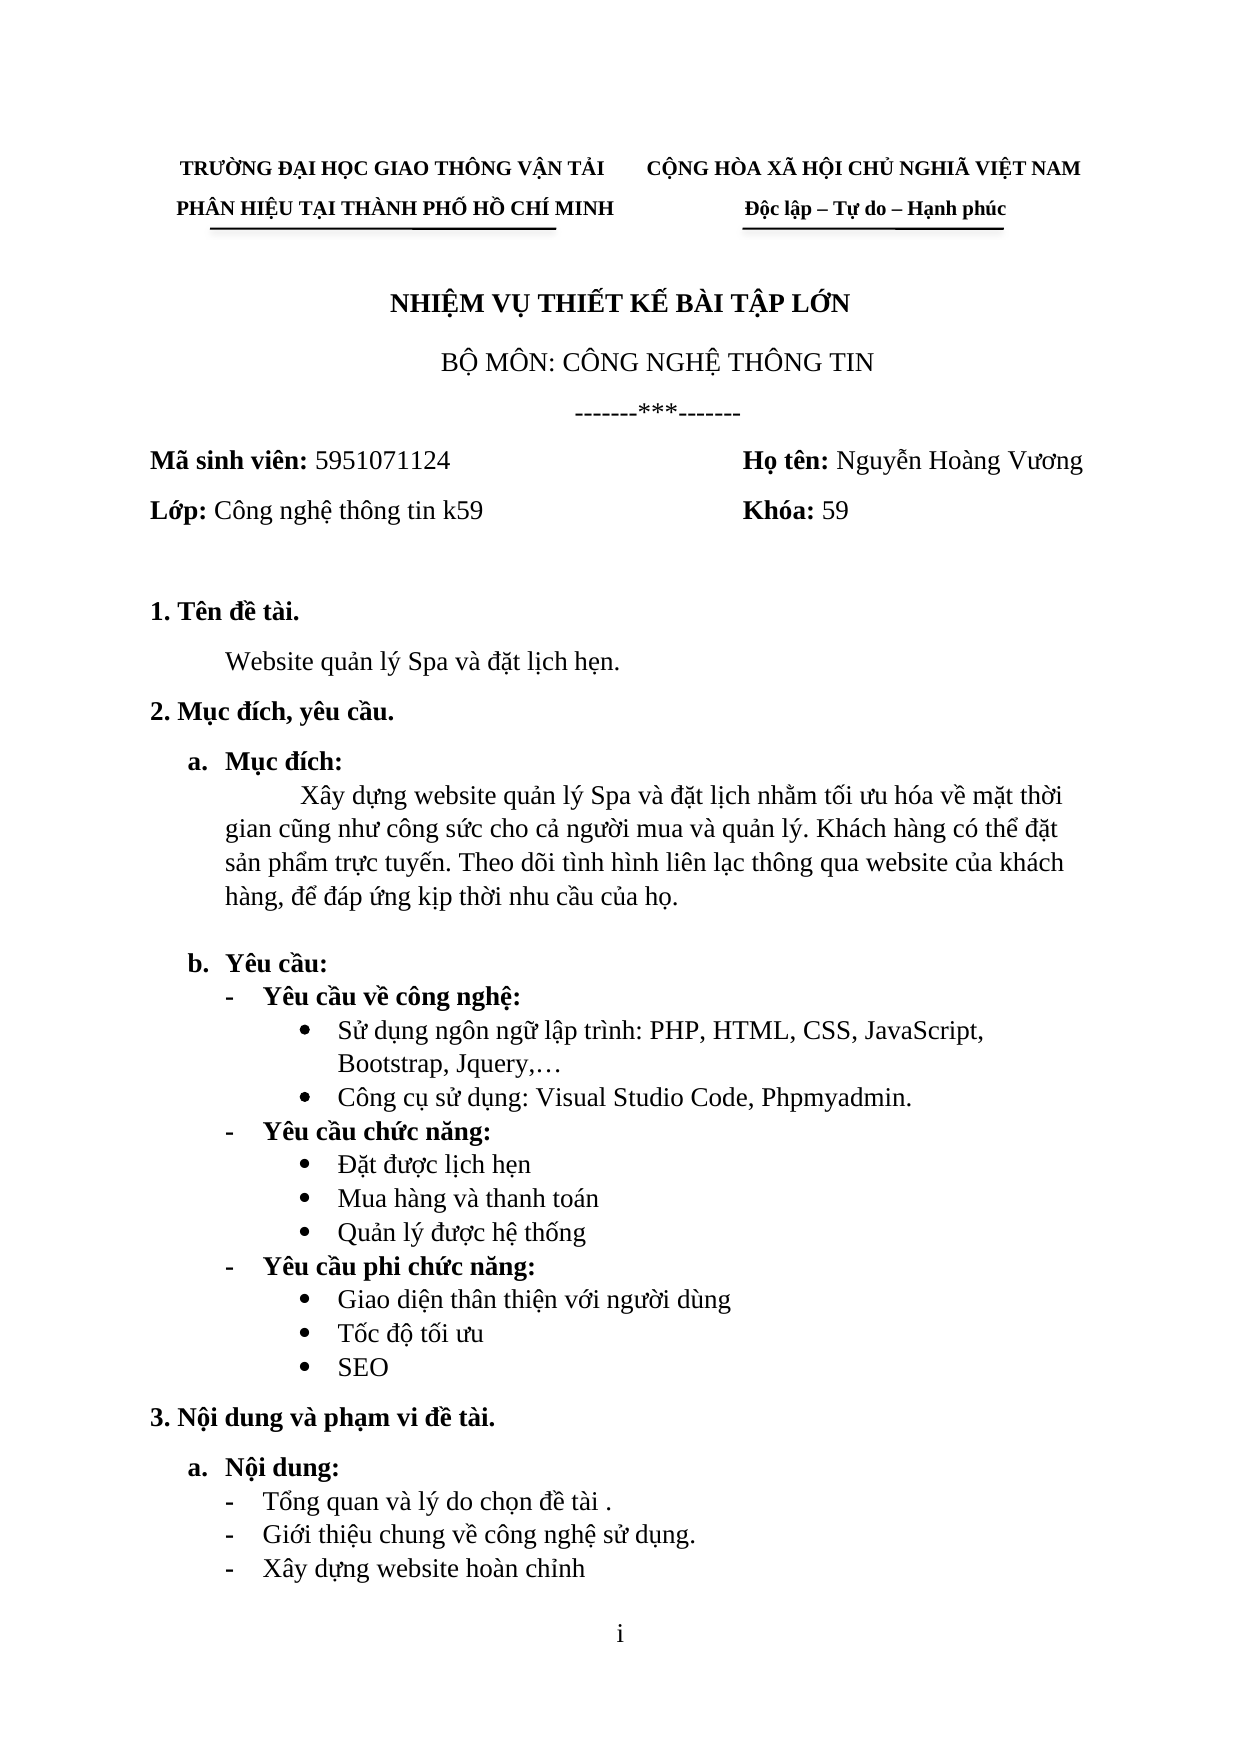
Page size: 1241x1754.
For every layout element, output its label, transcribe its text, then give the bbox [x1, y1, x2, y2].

text 1. Tên đề tài. [150, 595, 1090, 626]
list Yêu cầu: [187, 947, 1090, 978]
list Tốc độ tối ưu [300, 1317, 1090, 1348]
list Yêu cầu về công nghệ: [225, 980, 1090, 1011]
subtitle NHIỆM VỤ THIẾT KẾ BÀI TẬP LỚN [150, 287, 1090, 318]
text Website quản lý Spa và đặt lịch hẹn. [150, 645, 1090, 676]
text -------***------- [150, 396, 1090, 427]
list Yêu cầu chức năng: [225, 1115, 1090, 1146]
list Công cụ sử dụng: Visual Studio Code, Phpmyadmin. [300, 1081, 1090, 1112]
text PHÂN HIỆU TẠI THÀNH PHỐ HỒ CHÍ MINH Độc lập – Tự do – Hạnh phúc [84, 196, 1090, 220]
list Xây dựng website quản lý Spa và đặt lịch nhằm tối ưu hóa về mặt thời gian cũng như công sức cho cả người mua và quản lý. Khách hàng có thể đặt sản phẩm trực tuyến. Theo dõi tình hình liên lạc thông qua website của khách hàng, để đáp ứng kịp thời nhu cầu của họ. [225, 779, 1090, 911]
text 3. Nội dung và phạm vi đề tài. [150, 1401, 1090, 1432]
list Quản lý được hệ thống [300, 1216, 1090, 1247]
list SEO [300, 1351, 1090, 1382]
list Mục đích: [187, 746, 1090, 777]
text 2. Mục đích, yêu cầu. [150, 695, 1090, 726]
text TRƯỜNG ĐẠI HỌC GIAO THÔNG VẬN TẢI CỘNG HÒA XÃ HỘI CHỦ NGHIÃ VIỆT NAM [66, 156, 1120, 180]
list Giới thiệu chung về công nghệ sử dụng. [225, 1518, 1090, 1549]
list Giao diện thân thiện với người dùng [300, 1283, 1090, 1314]
list Mua hàng và thanh toán [300, 1182, 1090, 1213]
text BỘ MÔN: CÔNG NGHỆ THÔNG TIN [150, 346, 1090, 377]
list Sử dụng ngôn ngữ lập trình: PHP, HTML, CSS, JavaScript, Bootstrap, Jquery,… [300, 1014, 1090, 1079]
text Mã sinh viên: 5951071124 Họ tên: Nguyễn Hoàng Vương [150, 444, 1090, 475]
list Đặt được lịch hẹn [300, 1148, 1090, 1179]
list Tổng quan và lý do chọn đề tài . [225, 1485, 1090, 1516]
text Lớp: Công nghệ thông tin k59 Khóa: 59 [150, 494, 1090, 526]
list Xây dựng website hoàn chỉnh [225, 1552, 1090, 1583]
list Yêu cầu phi chức năng: [225, 1249, 1090, 1281]
list Nội dung: [187, 1451, 1090, 1482]
